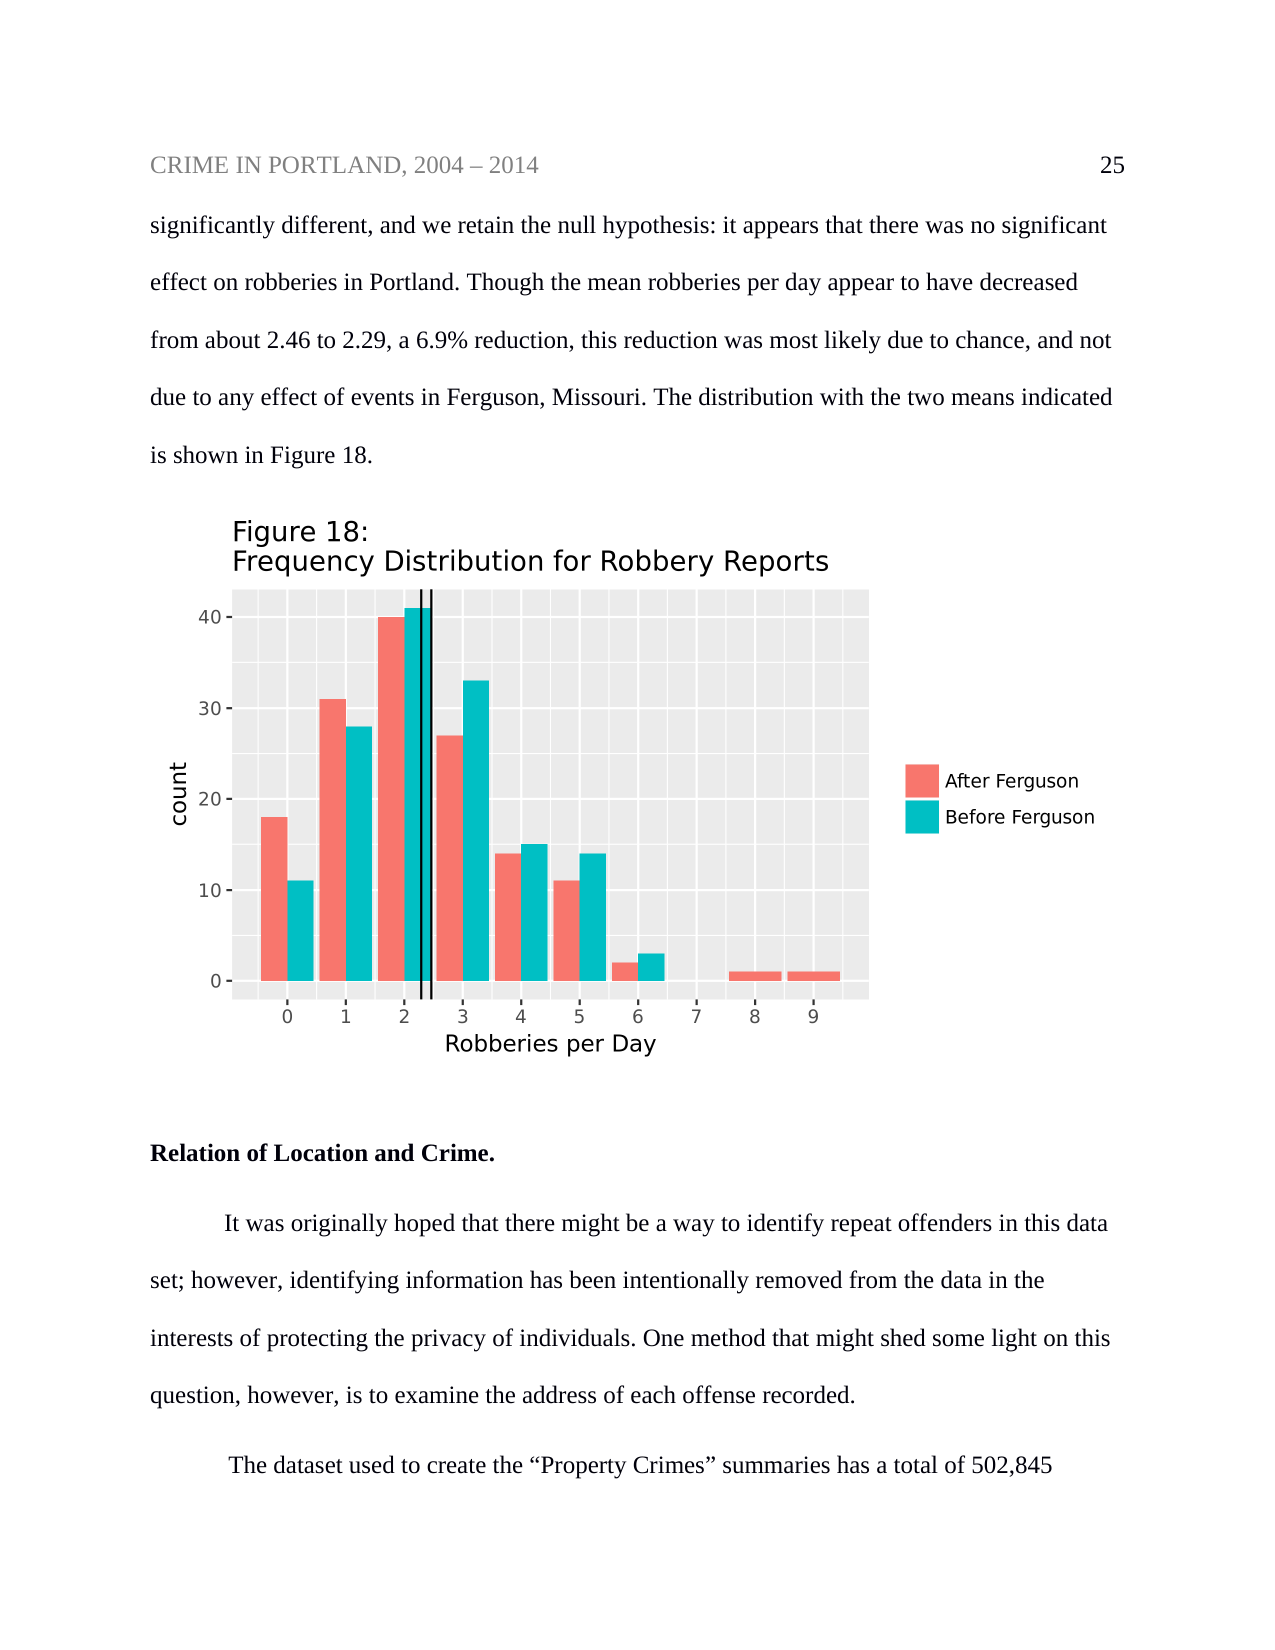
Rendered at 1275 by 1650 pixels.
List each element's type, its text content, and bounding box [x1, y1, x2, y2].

picture [157, 510, 1118, 1068]
text It was originally hoped that there might be a way to identify repeat offenders in this data set; however, identifying information has been intentionally removed from the data in the interests of protecting the privacy of individuals. One method that might shed some light on this question, however, is to examine the address of each offense recorded. [150, 1208, 1125, 1409]
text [150, 210, 1125, 469]
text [150, 1450, 1125, 1479]
